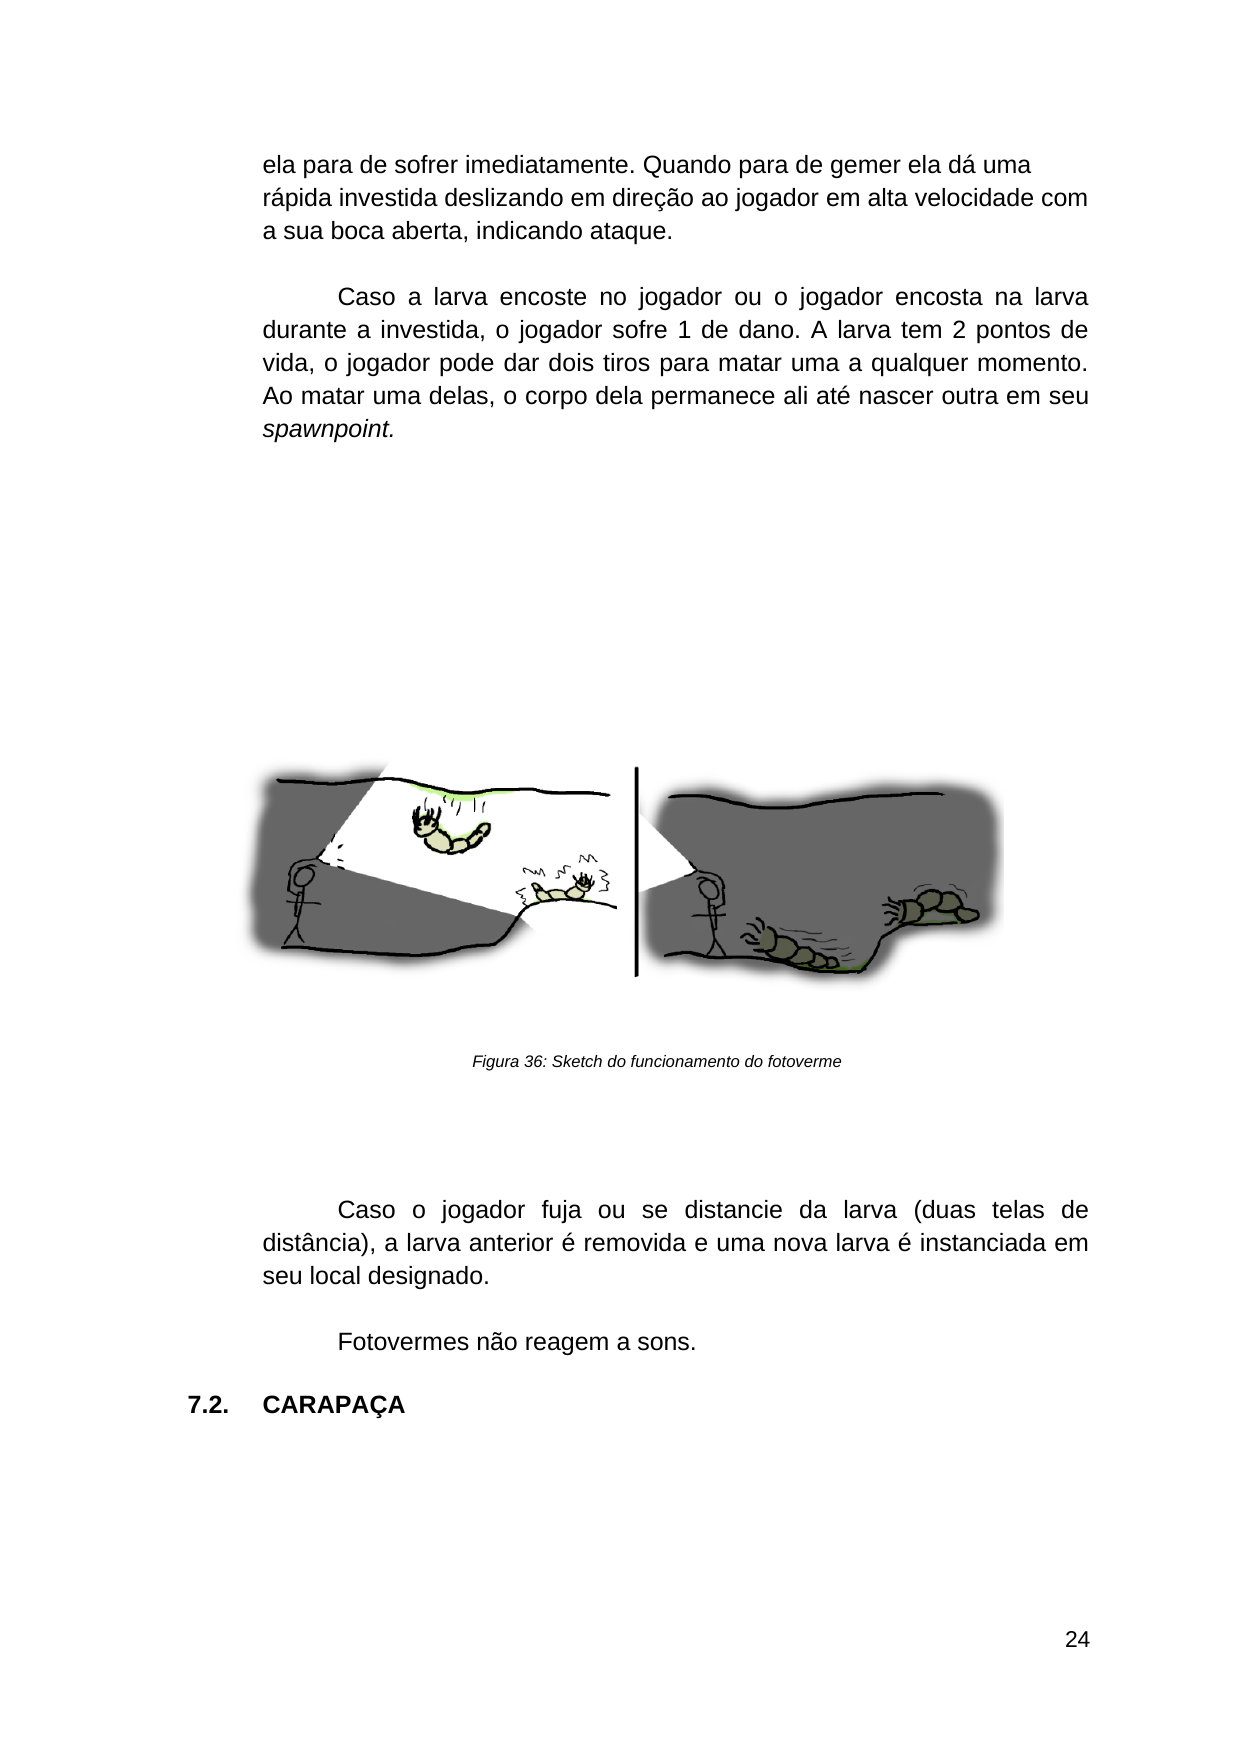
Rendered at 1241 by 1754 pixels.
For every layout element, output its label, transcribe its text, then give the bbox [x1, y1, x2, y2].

text Caso o jogador fuja ou se distancie da larva (duas telas de distância), a larva anterior é removida e uma nova larva é instanciada em seu local designado. [262, 1195, 1090, 1290]
text Fotovermes não reagem a sons. [262, 1327, 1090, 1356]
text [262, 150, 1090, 245]
picture [236, 744, 1004, 992]
list CARAPAÇA [187, 1390, 1090, 1419]
text Figura 36: Sketch do funcionamento do fotoverme [150, 1052, 1090, 1071]
text Caso a larva encoste no jogador ou o jogador encosta na larva durante a investida, o jogador sofre 1 de dano. A larva tem 2 pontos de vida, o jogador pode dar dois tiros para matar uma a qualquer momento. Ao matar uma delas, o corpo dela permanece ali até nascer outra em seu spawnpoint. [262, 282, 1090, 443]
